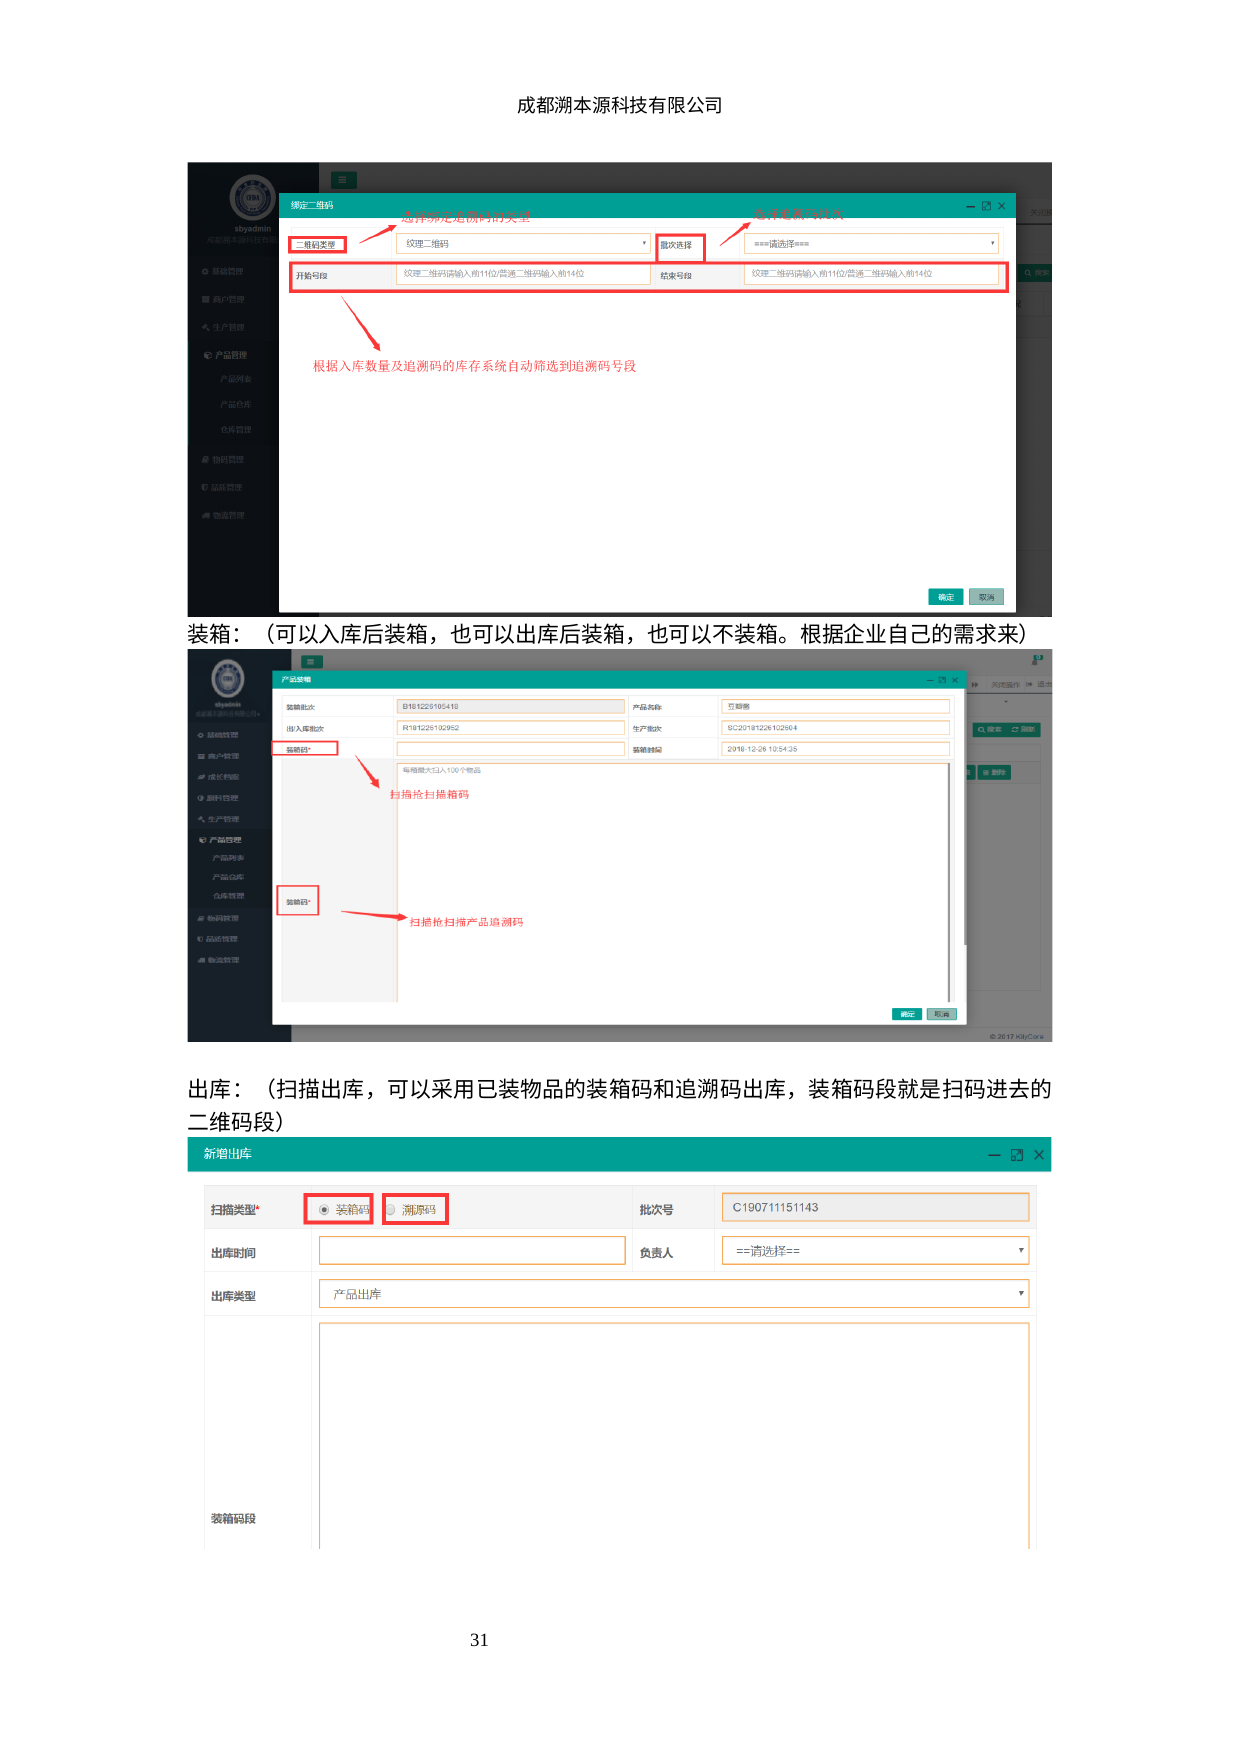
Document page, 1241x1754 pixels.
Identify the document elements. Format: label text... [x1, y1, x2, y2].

picture [187, 162, 1052, 617]
text 出库：（扫描出库，可以采用已装物品的装箱码和追溯码出库，装箱码段就是扫码进去的二维码段） [187, 1072, 1053, 1137]
picture [187, 649, 1053, 1042]
picture [187, 1137, 1052, 1549]
text 装箱：（可以入库后装箱，也可以出库后装箱，也可以不装箱。根据企业自己的需求来） [187, 617, 1053, 649]
